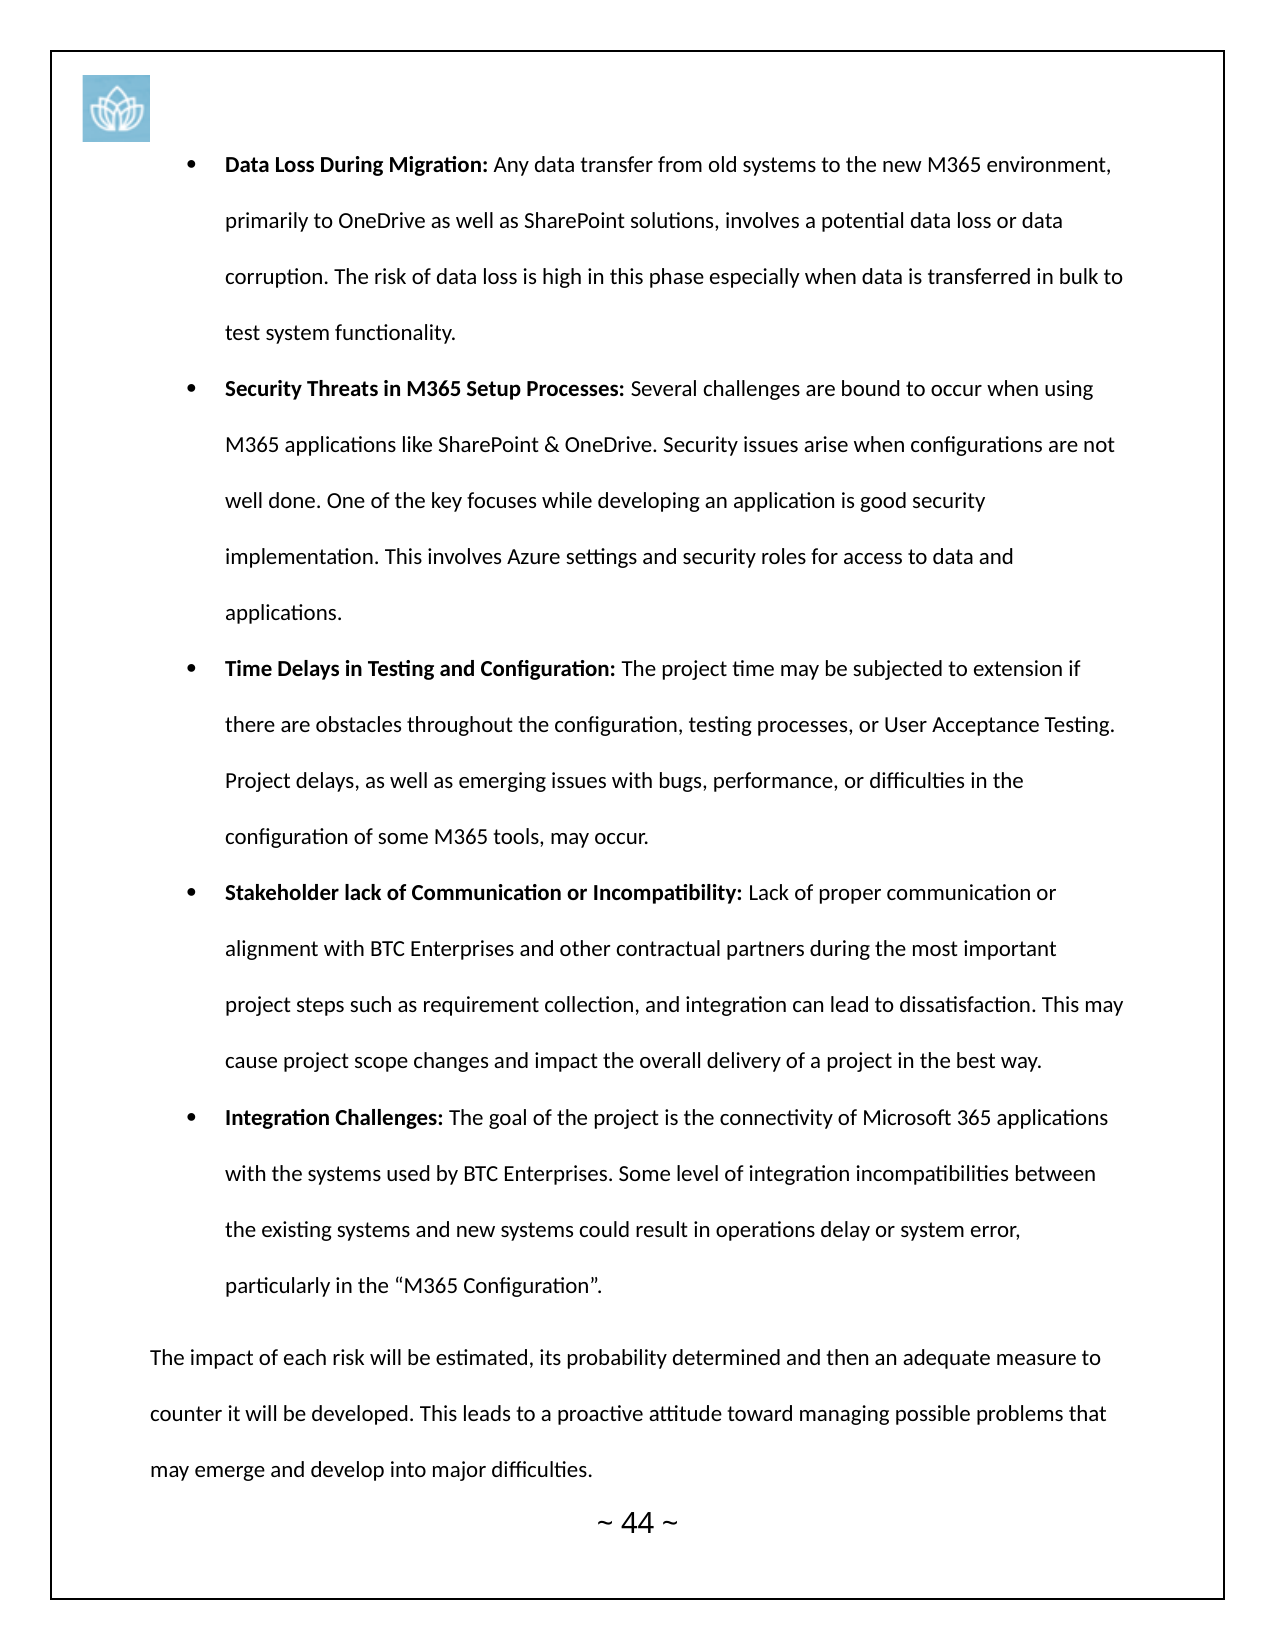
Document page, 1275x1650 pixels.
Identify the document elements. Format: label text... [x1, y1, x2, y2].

list Security Threats in M365 Setup Processes: Several challenges are bound to occur when using M365 applications like SharePoint & OneDrive. Security issues arise when configurations are not well done. One of the key focuses while developing an application is good security implementation. This involves Azure settings and security roles for access to data and applications. [187, 374, 1125, 626]
list Stakeholder lack of Communication or Incompatibility: Lack of proper communication or alignment with BTC Enterprises and other contractual partners during the most important project steps such as requirement collection, and integration can lead to dissatisfaction. This may cause project scope changes and impact the overall delivery of a project in the best way. [187, 878, 1125, 1075]
text The impact of each risk will be estimated, its probability determined and then an adequate measure to counter it will be developed. This leads to a proactive attitude toward managing possible problems that may emerge and develop into major difficulties. [150, 1343, 1125, 1484]
list Integration Challenges: The goal of the project is the connectivity of Microsoft 365 applications with the systems used by BTC Enterprises. Some level of integration incompatibilities between the existing systems and new systems could result in operations delay or system error, particularly in the “M365 Configuration”. [187, 1103, 1125, 1299]
list Data Loss During Migration: Any data transfer from old systems to the new M365 environment, primarily to OneDrive as well as SharePoint solutions, involves a potential data loss or data corruption. The risk of data loss is high in this phase especially when data is transferred in bulk to test system functionality. [187, 150, 1125, 346]
picture [82, 75, 150, 142]
list Time Delays in Testing and Configuration: The project time may be subjected to extension if there are obstacles throughout the configuration, testing processes, or User Acceptance Testing. Project delays, as well as emerging issues with bugs, performance, or difficulties in the configuration of some M365 tools, may occur. [187, 654, 1125, 851]
